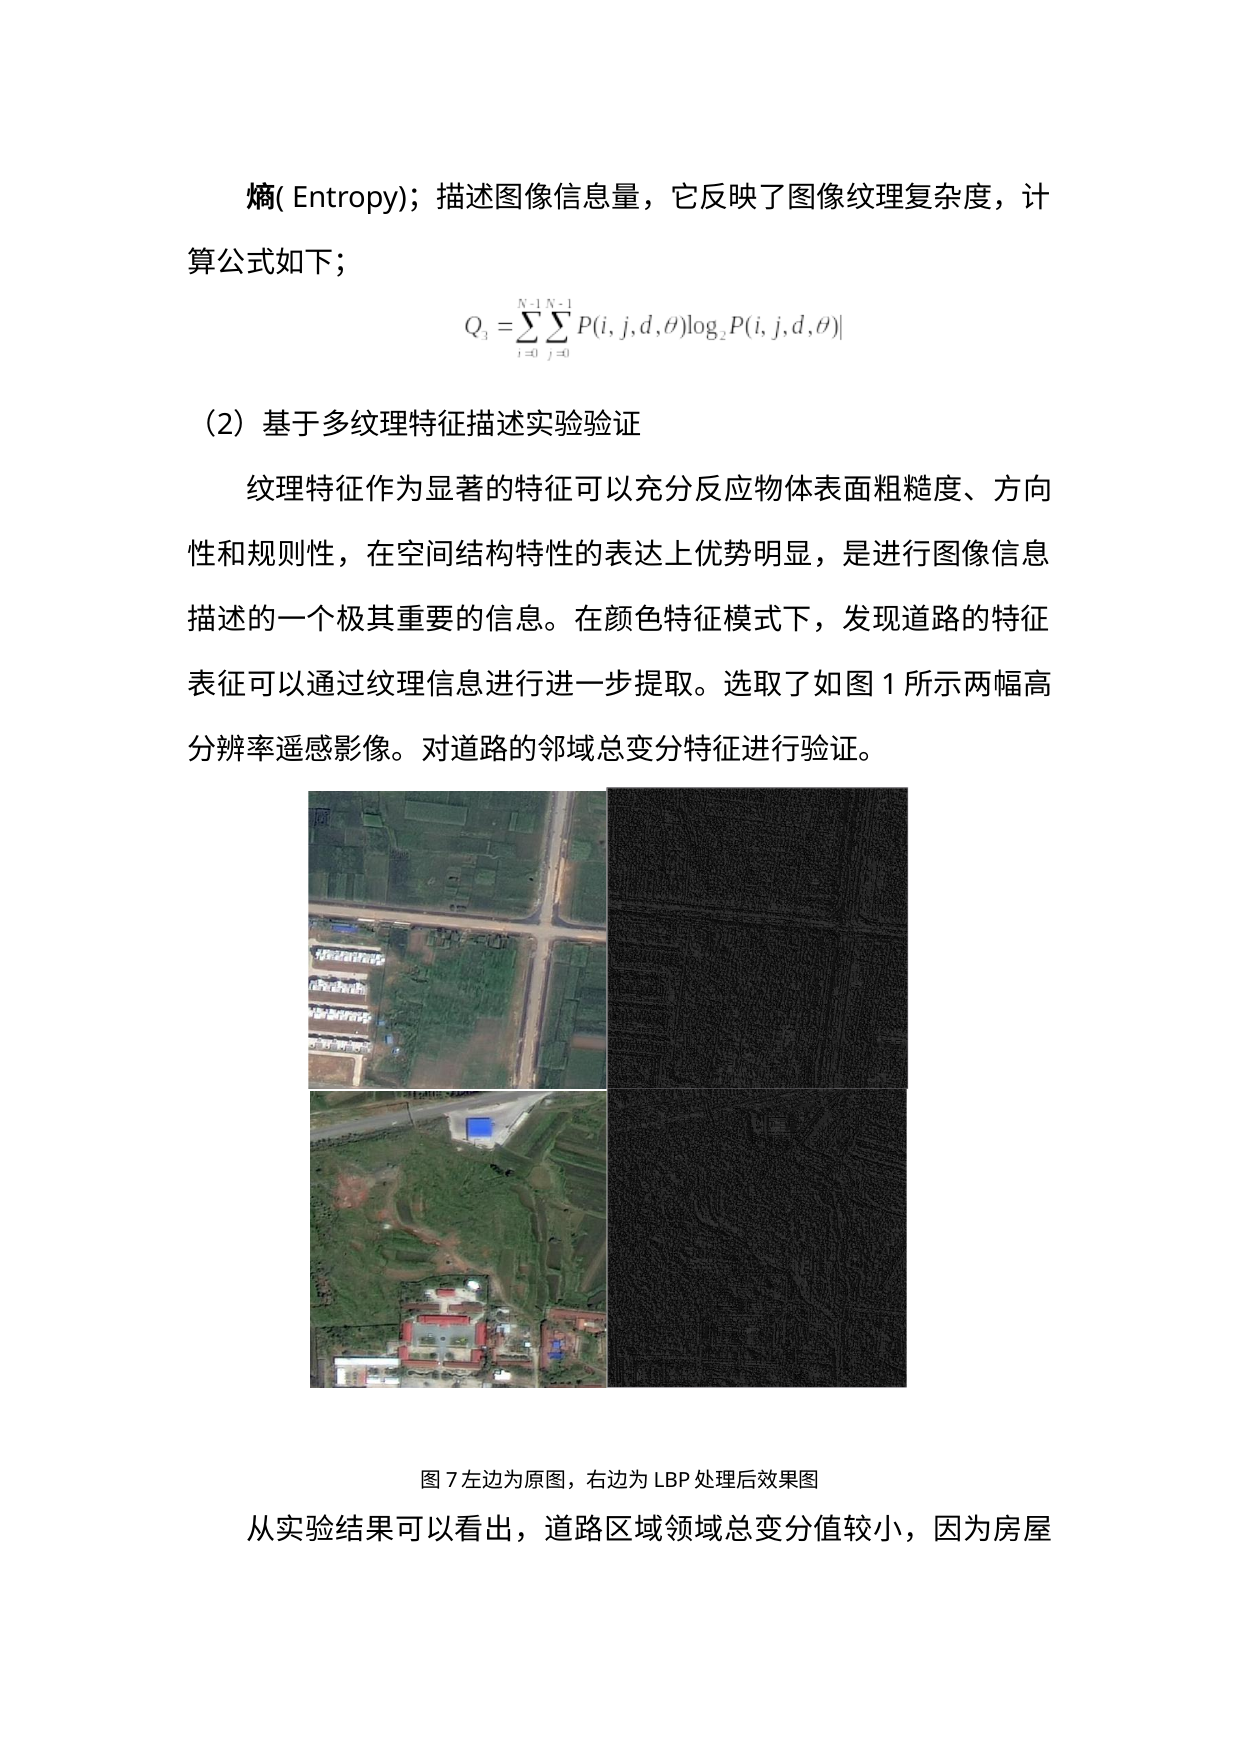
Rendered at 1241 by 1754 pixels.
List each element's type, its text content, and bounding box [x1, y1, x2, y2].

text 熵( Entropy)；描述图像信息量，它反映了图像纹理复杂度，计算公式如下； [187, 162, 1053, 292]
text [187, 1494, 1053, 1559]
text （2）基于多纹理特征描述实验验证 [187, 389, 1053, 454]
picture [308, 787, 909, 1388]
